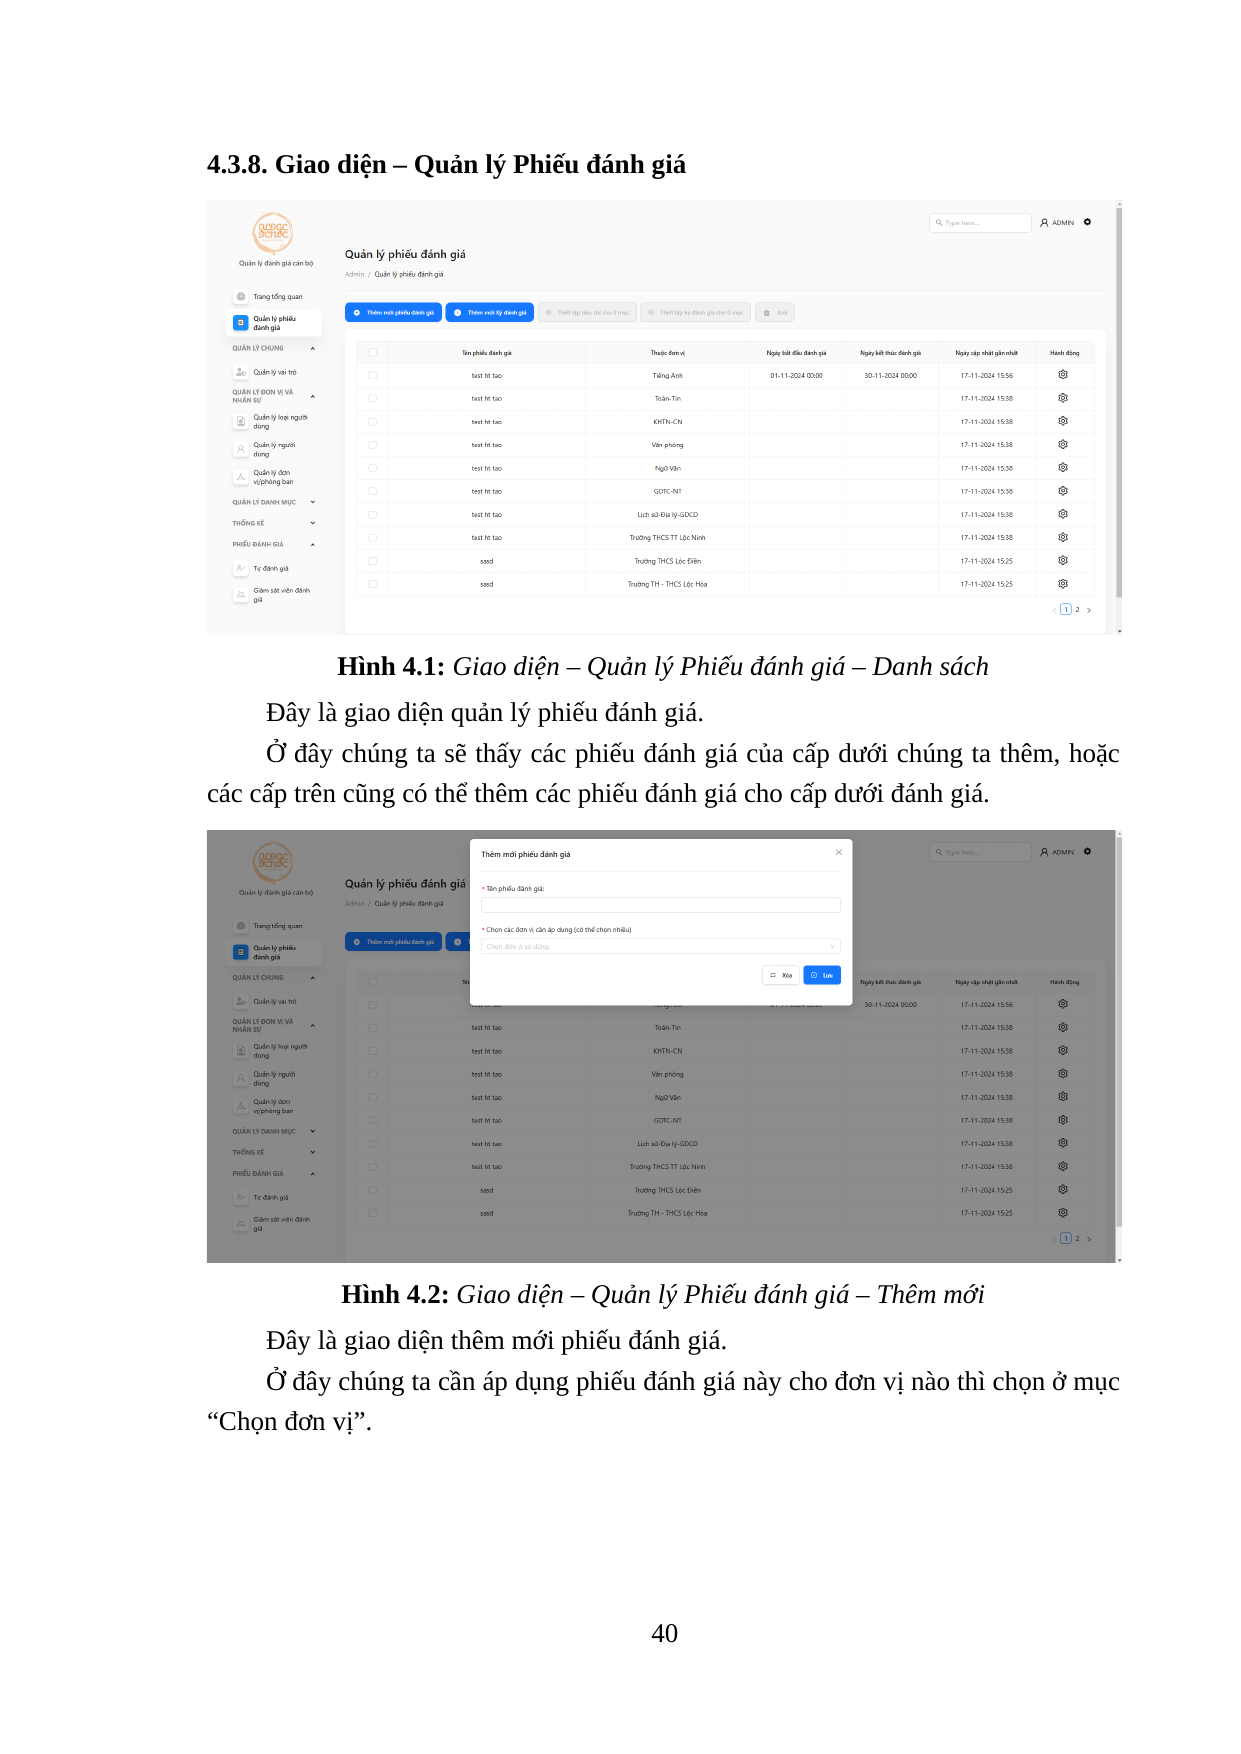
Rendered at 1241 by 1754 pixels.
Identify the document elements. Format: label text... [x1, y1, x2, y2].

picture [206, 200, 1123, 635]
picture [206, 830, 1123, 1263]
title Giao diện – Quản lý Phiếu đánh giá – Danh sách [207, 650, 1122, 681]
title Giao diện – Quản lý Phiếu đánh giá – Thêm mới [207, 1278, 1122, 1309]
text Ở đây chúng ta cần áp dụng phiếu đánh giá này cho đơn vị nào thì chọn ở mục “Chọn đơn vị”. [207, 1365, 1122, 1436]
text Đây là giao diện quản lý phiếu đánh giá. [207, 696, 1122, 727]
text Giao diện – Quản lý Phiếu đánh giá [207, 148, 1122, 179]
text Ở đây chúng ta sẽ thấy các phiếu đánh giá của cấp dưới chúng ta thêm, hoặc các cấp trên cũng có thể thêm các phiếu đánh giá cho cấp dưới đánh giá. [207, 737, 1122, 808]
text Đây là giao diện thêm mới phiếu đánh giá. [207, 1324, 1122, 1356]
